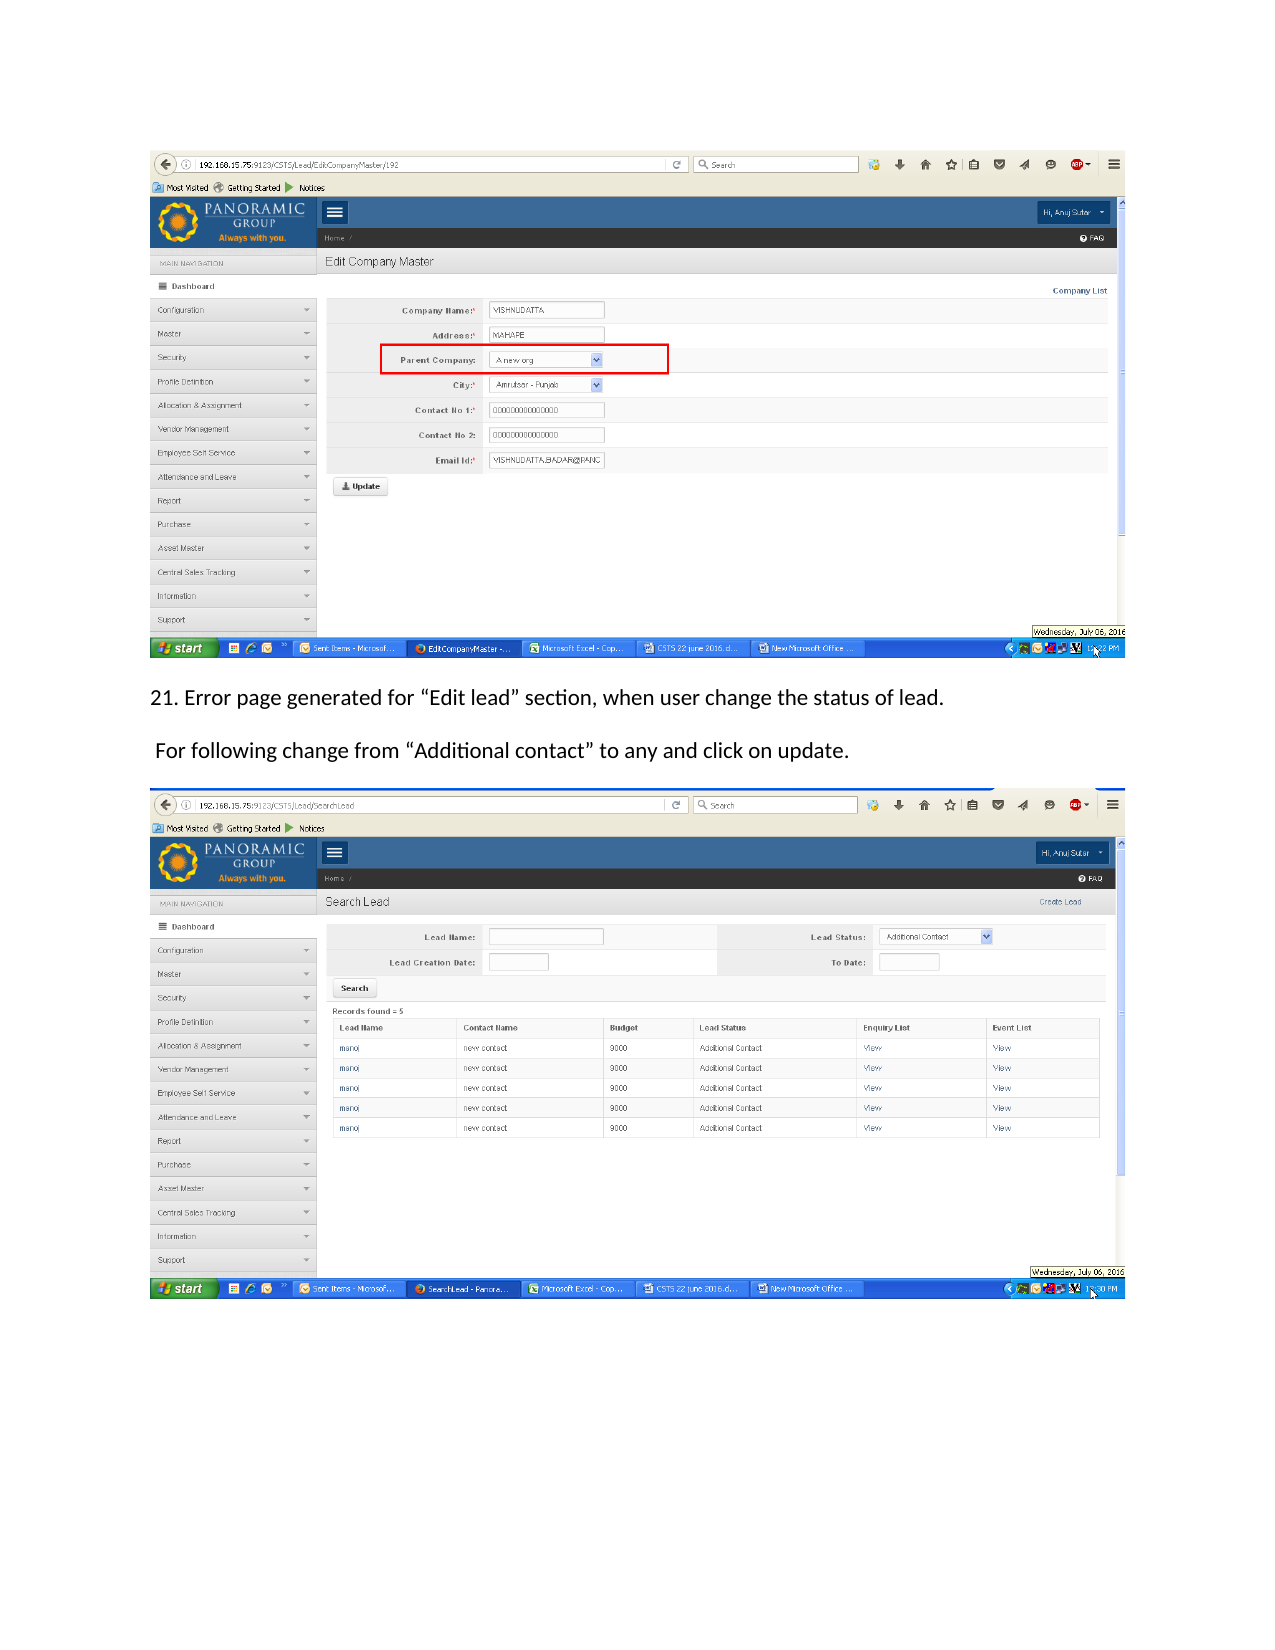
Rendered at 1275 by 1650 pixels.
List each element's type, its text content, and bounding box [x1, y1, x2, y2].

text For following change from “Additional contact” to any and click on update. [150, 736, 1125, 764]
picture [150, 788, 1125, 1299]
picture [150, 150, 1125, 658]
text 21. Error page generated for “Edit lead” section, when user change the status of lead. [150, 683, 1125, 711]
